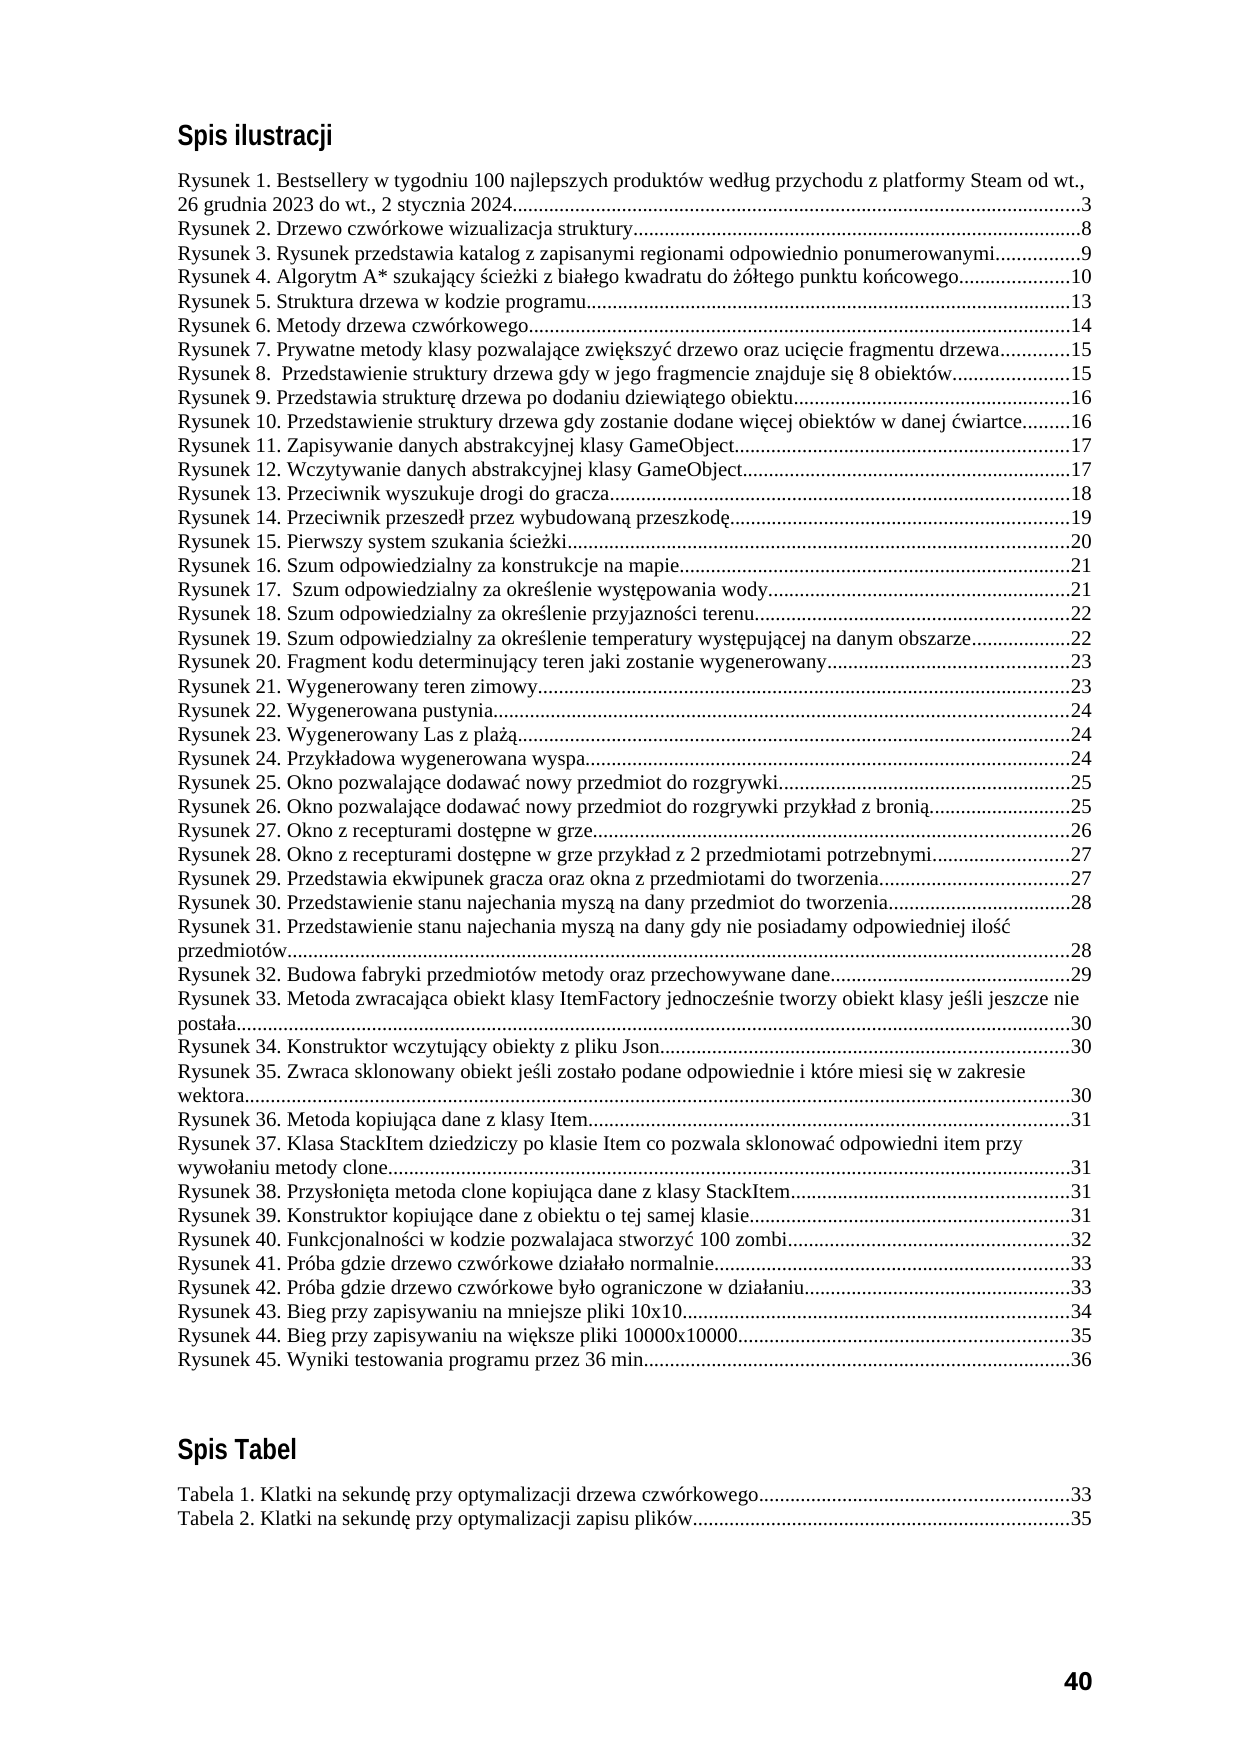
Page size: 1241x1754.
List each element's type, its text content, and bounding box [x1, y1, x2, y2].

text Rysunek 33. Metoda zwracająca obiekt klasy ItemFactory jednocześnie tworzy obiekt klasy jeśli jeszcze nie postała. 30 [177, 986, 1092, 1034]
text Rysunek 24. Przykładowa wygenerowana wyspa 24 [177, 746, 1092, 770]
text Rysunek 37. Klasa StackItem dziedziczy po klasie Item co pozwala sklonować odpowiedni item przy wywołaniu metody clone 31 [177, 1131, 1092, 1179]
text Rysunek 14. Przeciwnik przeszedł przez wybudowaną przeszkodę 19 [177, 505, 1092, 529]
text Rysunek 11. Zapisywanie danych abstrakcyjnej klasy GameObject 17 [177, 433, 1092, 457]
text Rysunek 6. Metody drzewa czwórkowego 14 [177, 313, 1092, 337]
text Rysunek 12. Wczytywanie danych abstrakcyjnej klasy GameObject 17 [177, 457, 1092, 481]
text Rysunek 23. Wygenerowany Las z plażą 24 [177, 722, 1092, 746]
text Rysunek 19. Szum odpowiedzialny za określenie temperatury występującej na danym obszarze 22 [177, 625, 1092, 649]
text Rysunek 39. Konstruktor kopiujące dane z obiektu o tej samej klasie 31 [177, 1203, 1092, 1227]
text Rysunek 2. Drzewo czwórkowe wizualizacja struktury 8 [177, 216, 1092, 240]
text Rysunek 34. Konstruktor wczytujący obiekty z pliku Json 30 [177, 1034, 1092, 1058]
text Rysunek 22. Wygenerowana pustynia 24 [177, 698, 1092, 722]
text Rysunek 26. Okno pozwalające dodawać nowy przedmiot do rozgrywki przykład z bronią. 25 [177, 794, 1092, 818]
text Tabela 2. Klatki na sekundę przy optymalizacji zapisu plików 35 [177, 1506, 1092, 1530]
text Rysunek 28. Okno z recepturami dostępne w grze przykład z 2 przedmiotami potrzebnymi. 27 [177, 842, 1092, 866]
text Rysunek 20. Fragment kodu determinujący teren jaki zostanie wygenerowany 23 [177, 649, 1092, 673]
text Rysunek 1. Bestsellery w tygodniu 100 najlepszych produktów według przychodu z platformy Steam od wt., 26 grudnia 2023 do wt., 2 stycznia 2024 3 [177, 168, 1092, 216]
text Rysunek 10. Przedstawienie struktury drzewa gdy zostanie dodane więcej obiektów w danej ćwiartce. 16 [177, 409, 1092, 433]
text Rysunek 44. Bieg przy zapisywaniu na większe pliki 10000x10000 35 [177, 1323, 1092, 1347]
text Rysunek 7. Prywatne metody klasy pozwalające zwiększyć drzewo oraz ucięcie fragmentu drzewa 15 [177, 337, 1092, 361]
text Rysunek 43. Bieg przy zapisywaniu na mniejsze pliki 10x10 34 [177, 1299, 1092, 1323]
text Rysunek 29. Przedstawia ekwipunek gracza oraz okna z przedmiotami do tworzenia. 27 [177, 866, 1092, 890]
text Rysunek 30. Przedstawienie stanu najechania myszą na dany przedmiot do tworzenia 28 [177, 890, 1092, 914]
text Rysunek 31. Przedstawienie stanu najechania myszą na dany gdy nie posiadamy odpowiedniej ilość przedmiotów. 28 [177, 914, 1092, 962]
text Rysunek 5. Struktura drzewa w kodzie programu 13 [177, 288, 1092, 313]
text Rysunek 45. Wyniki testowania programu przez 36 min 36 [177, 1347, 1092, 1371]
text Rysunek 35. Zwraca sklonowany obiekt jeśli zostało podane odpowiednie i które miesi się w zakresie wektora. 30 [177, 1058, 1092, 1107]
text Rysunek 21. Wygenerowany teren zimowy 23 [177, 673, 1092, 698]
text Rysunek 40. Funkcjonalności w kodzie pozwalajaca stworzyć 100 zombi 32 [177, 1227, 1092, 1251]
text Rysunek 18. Szum odpowiedzialny za określenie przyjazności terenu. 22 [177, 601, 1092, 625]
text Rysunek 15. Pierwszy system szukania ścieżki 20 [177, 529, 1092, 553]
text Rysunek 16. Szum odpowiedzialny za konstrukcje na mapie. 21 [177, 553, 1092, 577]
text Rysunek 42. Próba gdzie drzewo czwórkowe było ograniczone w działaniu. 33 [177, 1275, 1092, 1299]
text Rysunek 8. Przedstawienie struktury drzewa gdy w jego fragmencie znajduje się 8 obiektów. 15 [177, 361, 1092, 385]
text Rysunek 9. Przedstawia strukturę drzewa po dodaniu dziewiątego obiektu 16 [177, 385, 1092, 409]
text Rysunek 36. Metoda kopiująca dane z klasy Item. 31 [177, 1107, 1092, 1131]
text Rysunek 41. Próba gdzie drzewo czwórkowe działało normalnie 33 [177, 1251, 1092, 1275]
text Rysunek 17. Szum odpowiedzialny za określenie występowania wody. 21 [177, 577, 1092, 601]
text Rysunek 4. Algorytm A* szukający ścieżki z białego kwadratu do żółtego punktu końcowego 10 [177, 264, 1092, 288]
text Tabela 1. Klatki na sekundę przy optymalizacji drzewa czwórkowego 33 [177, 1482, 1092, 1506]
text Spis Tabel [177, 1432, 1092, 1465]
text Spis ilustracji [177, 118, 1092, 152]
text Rysunek 13. Przeciwnik wyszukuje drogi do gracza. 18 [177, 481, 1092, 505]
text Rysunek 27. Okno z recepturami dostępne w grze 26 [177, 818, 1092, 842]
text Rysunek 25. Okno pozwalające dodawać nowy przedmiot do rozgrywki. 25 [177, 770, 1092, 794]
text Rysunek 32. Budowa fabryki przedmiotów metody oraz przechowywane dane. 29 [177, 962, 1092, 986]
text Rysunek 3. Rysunek przedstawia katalog z zapisanymi regionami odpowiednio ponumerowanymi. 9 [177, 240, 1092, 264]
text Rysunek 38. Przysłonięta metoda clone kopiująca dane z klasy StackItem 31 [177, 1179, 1092, 1203]
